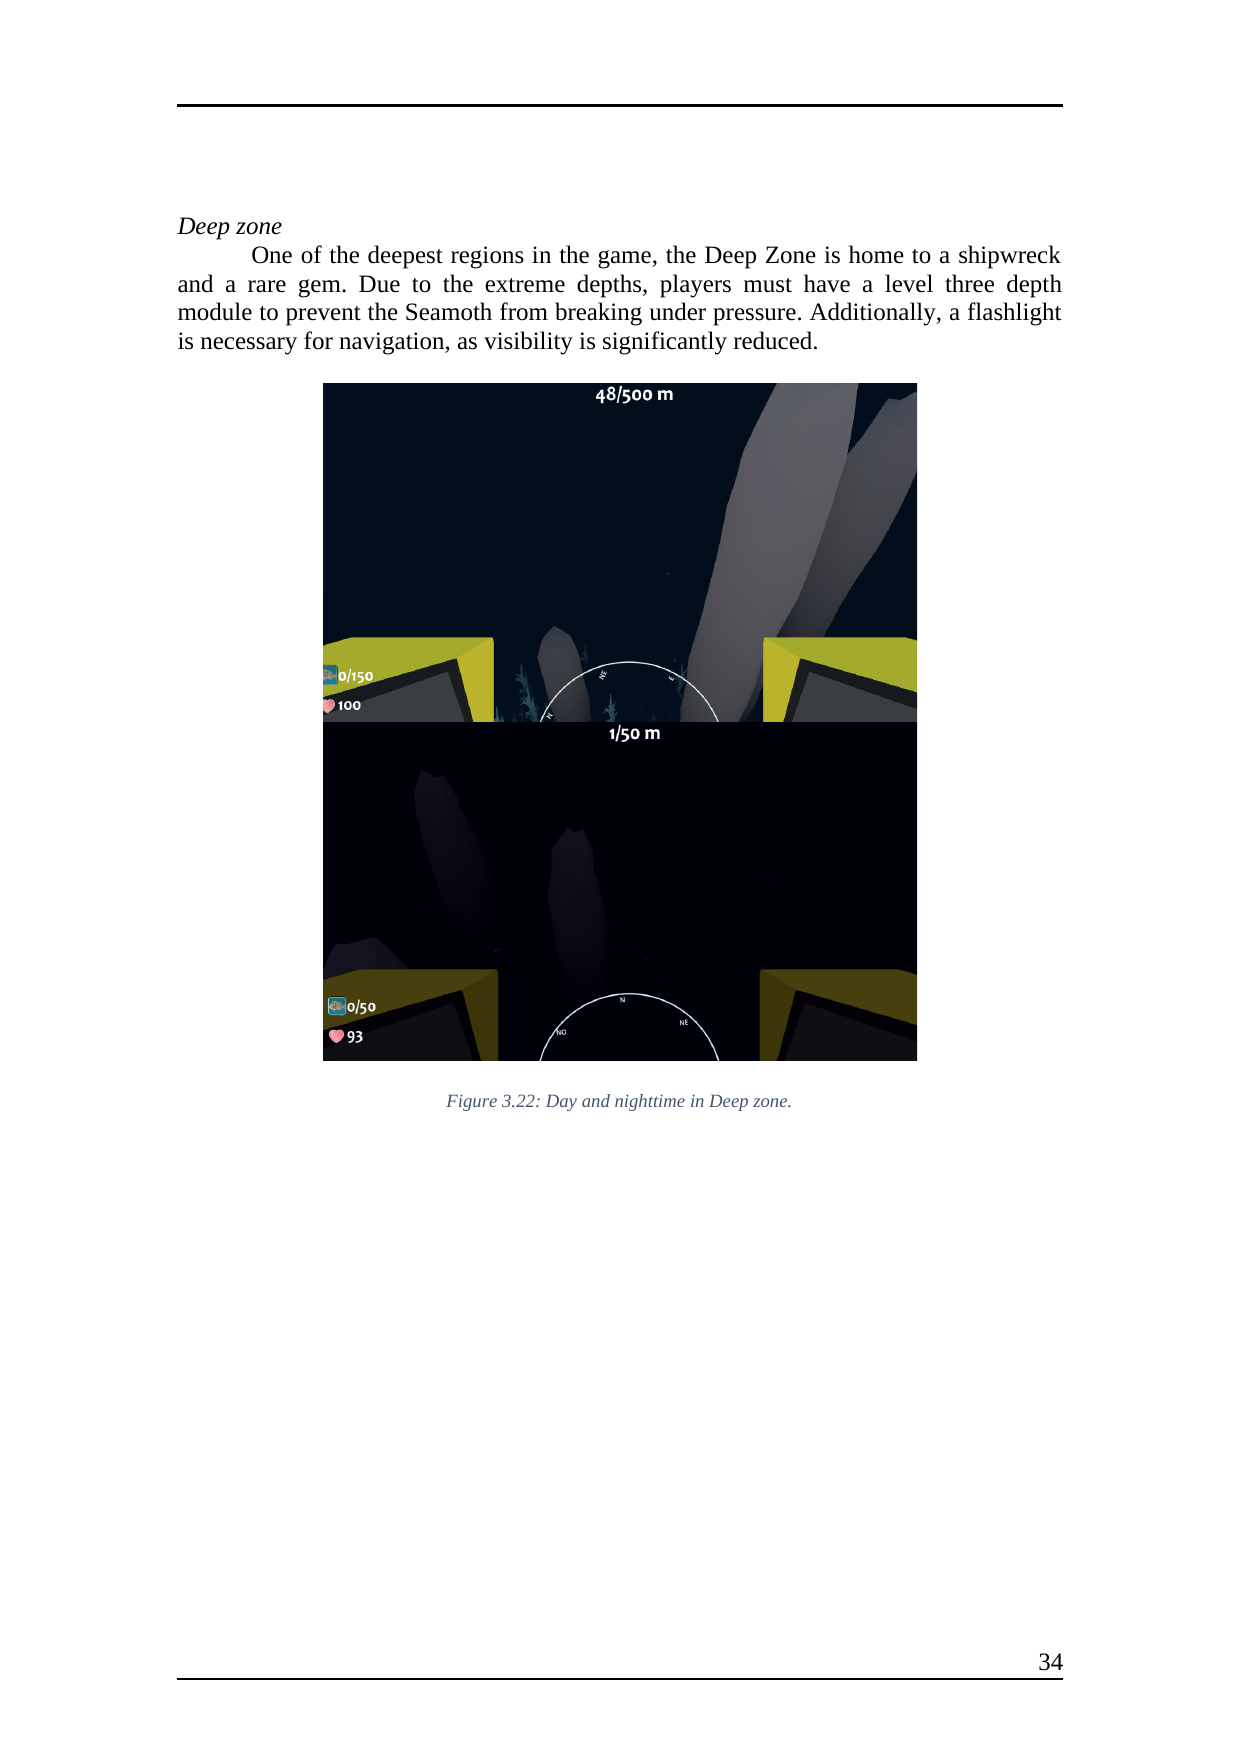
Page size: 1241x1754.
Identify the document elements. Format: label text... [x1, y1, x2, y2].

subtitle Deep zone [177, 211, 1063, 240]
text One of the deepest regions in the game, the Deep Zone is home to a shipwreck and a rare gem. Due to the extreme depths, players must have a level three depth module to prevent the Seamoth from breaking under pressure. Additionally, a flashlight is necessary for navigation, as visibility is significantly reduced. [177, 240, 1063, 355]
picture [323, 383, 918, 1061]
